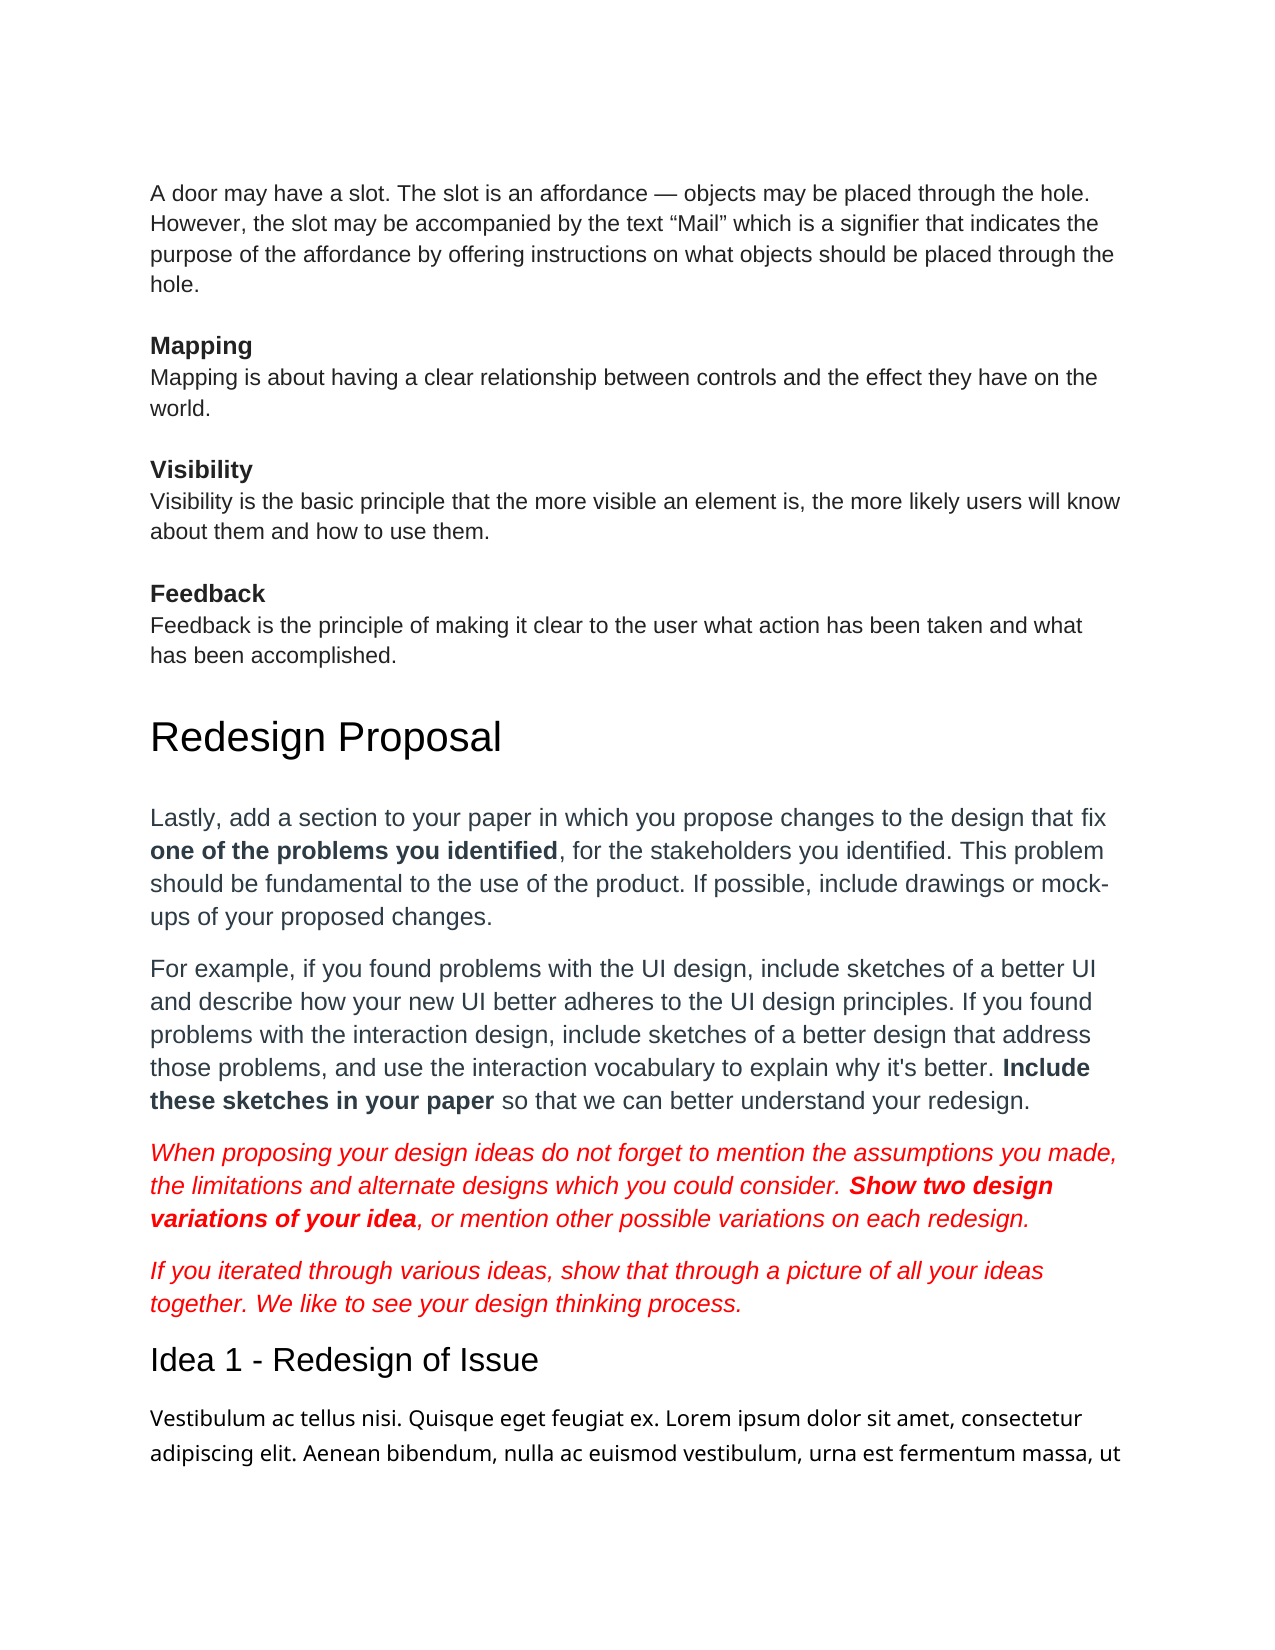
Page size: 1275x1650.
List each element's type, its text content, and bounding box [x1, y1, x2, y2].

text For example, if you found problems with the UI design, include sketches of a better UI and describe how your new UI better adheres to the UI design principles. If you found problems with the interaction design, include sketches of a better design that address those problems, and use the interaction vocabulary to explain why it's better. Include these sketches in your paper so that we can better understand your redesign. [150, 954, 1125, 1115]
text Visibility [150, 455, 1125, 484]
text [150, 1403, 1125, 1467]
text When proposing your design ideas do not forget to mention the assumptions you made, the limitations and alternate designs which you could consider. Show two design variations of your idea, or mention other possible variations on each redesign. [150, 1138, 1125, 1233]
text Lastly, add a section to your paper in which you propose changes to the design that fix one of the problems you identified, for the stakeholders you identified. This problem should be fundamental to the use of the product. If possible, include drawings or mock-ups of your proposed changes. [150, 803, 1125, 931]
text Mapping is about having a clear relationship between controls and the effect they have on the world. [150, 364, 1125, 421]
text Feedback [150, 578, 1125, 607]
text A door may have a slot. The slot is an affordance — objects may be placed through the hole. However, the slot may be accompanied by the text “Mail” which is a signifier that indicates the purpose of the affordance by offering instructions on what objects should be placed through the hole. [150, 180, 1125, 297]
text Mapping [150, 331, 1125, 360]
text If you iterated through various ideas, show that through a picture of all your ideas together. We like to see your design thinking process. [150, 1256, 1125, 1317]
text Feedback is the principle of making it clear to the user what action has been taken and what has been accomplished. [150, 612, 1125, 668]
text Visibility is the basic principle that the more visible an element is, the more likely users will know about them and how to use them. [150, 488, 1125, 544]
subtitle Redesign Proposal [150, 713, 1125, 761]
subtitle Idea 1 - Redesign of Issue [150, 1341, 1125, 1379]
